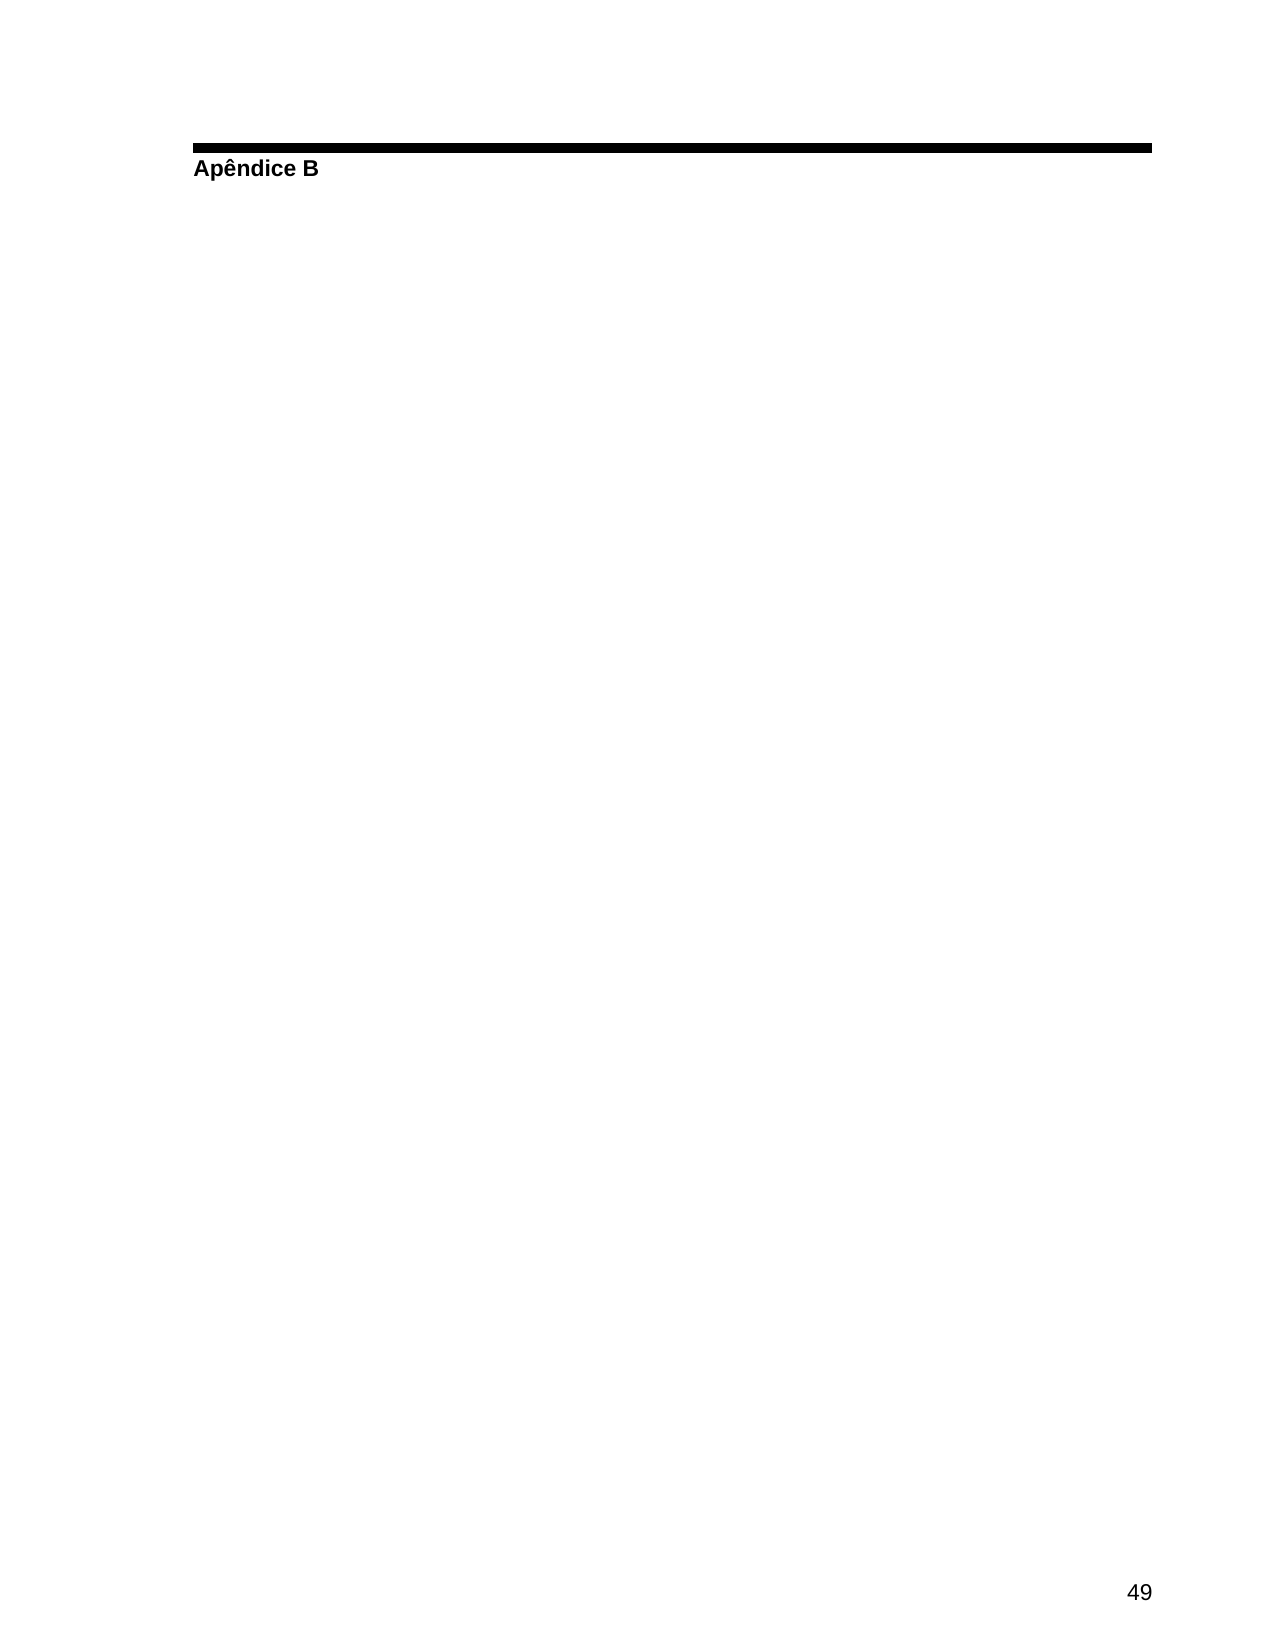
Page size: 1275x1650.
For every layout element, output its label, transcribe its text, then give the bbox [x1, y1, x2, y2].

title Apêndice B [193, 153, 1152, 181]
